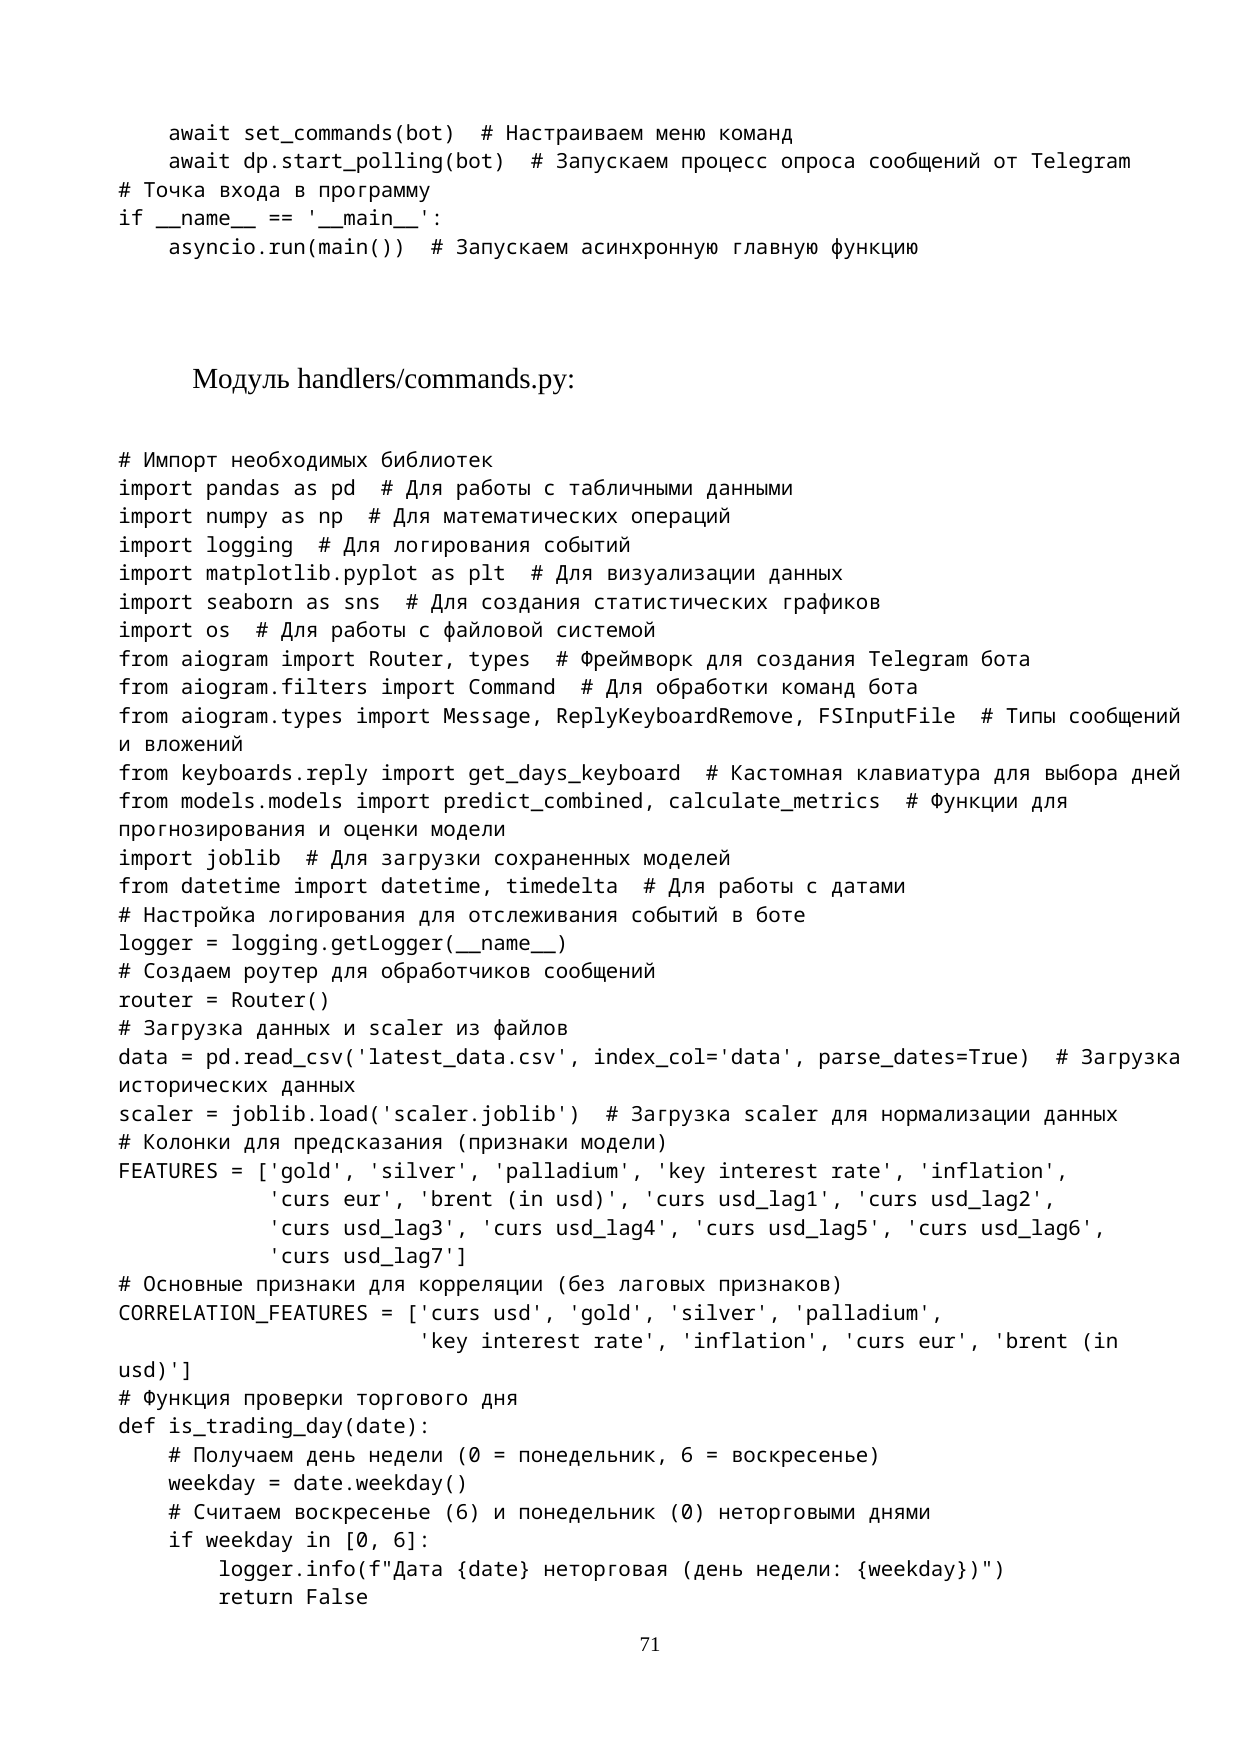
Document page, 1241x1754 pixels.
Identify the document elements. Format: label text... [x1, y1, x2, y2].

text import numpy as np # Для математических операций [118, 502, 1181, 530]
text import seaborn as sns # Для создания статистических графиков [118, 587, 1181, 615]
text # Колонки для предсказания (признаки модели) [118, 1127, 1181, 1156]
text asyncio.run(main()) # Запускаем асинхронную главную функцию [118, 232, 1181, 260]
text from models.models import predict_combined, calculate_metrics # Функции для прогнозирования и оценки модели [118, 786, 1181, 843]
text scaler = joblib.load('scaler.joblib') # Загрузка scaler для нормализации данных [118, 1099, 1181, 1127]
text await set_commands(bot) # Настраиваем меню команд [118, 118, 1181, 147]
text FEATURES = ['gold', 'silver', 'palladium', 'key interest rate', 'inflation', [118, 1156, 1181, 1184]
text data = pd.read_csv('latest_data.csv', index_col='data', parse_dates=True) # Загрузка исторических данных [118, 1042, 1181, 1099]
text from aiogram.filters import Command # Для обработки команд бота [118, 672, 1181, 701]
text Модуль handlers/commands.py: [118, 361, 1181, 394]
text # Точка входа в программу [118, 175, 1181, 203]
text await dp.start_polling(bot) # Запускаем процесс опроса сообщений от Telegram [118, 147, 1181, 175]
text 'curs eur', 'brent (in usd)', 'curs usd_lag1', 'curs usd_lag2', [118, 1184, 1181, 1213]
text from aiogram.types import Message, ReplyKeyboardRemove, FSInputFile # Типы сообщений и вложений [118, 701, 1181, 758]
text logger = logging.getLogger(__name__) [118, 928, 1181, 957]
text import joblib # Для загрузки сохраненных моделей [118, 843, 1181, 871]
text def is_trading_day(date): [118, 1412, 1181, 1440]
text import os # Для работы с файловой системой [118, 615, 1181, 644]
text from keyboards.reply import get_days_keyboard # Кастомная клавиатура для выбора дней [118, 758, 1181, 786]
text logger.info(f"Дата {date} неторговая (день недели: {weekday})") [118, 1554, 1181, 1582]
text CORRELATION_FEATURES = ['curs usd', 'gold', 'silver', 'palladium', [118, 1298, 1181, 1326]
text # Загрузка данных и scaler из файлов [118, 1013, 1181, 1042]
text import matplotlib.pyplot as plt # Для визуализации данных [118, 558, 1181, 587]
text # Получаем день недели (0 = понедельник, 6 = воскресенье) [118, 1440, 1181, 1468]
text 'key interest rate', 'inflation', 'curs eur', 'brent (in usd)'] [118, 1326, 1181, 1383]
text # Считаем воскресенье (6) и понедельник (0) неторговыми днями [118, 1497, 1181, 1525]
text from aiogram import Router, types # Фреймворк для создания Telegram бота [118, 644, 1181, 672]
text # Импорт необходимых библиотек [118, 445, 1181, 473]
text return False [118, 1582, 1181, 1611]
text # Создаем роутер для обработчиков сообщений [118, 957, 1181, 985]
text router = Router() [118, 985, 1181, 1013]
text import pandas as pd # Для работы с табличными данными [118, 473, 1181, 502]
text # Настройка логирования для отслеживания событий в боте [118, 900, 1181, 928]
text # Функция проверки торгового дня [118, 1383, 1181, 1412]
text if weekday in [0, 6]: [118, 1525, 1181, 1554]
text if __name__ == '__main__': [118, 203, 1181, 232]
text # Основные признаки для корреляции (без лаговых признаков) [118, 1269, 1181, 1298]
text import logging # Для логирования событий [118, 530, 1181, 558]
text 'curs usd_lag3', 'curs usd_lag4', 'curs usd_lag5', 'curs usd_lag6', [118, 1213, 1181, 1241]
text 'curs usd_lag7'] [118, 1241, 1181, 1269]
text weekday = date.weekday() [118, 1468, 1181, 1497]
text from datetime import datetime, timedelta # Для работы с датами [118, 871, 1181, 900]
